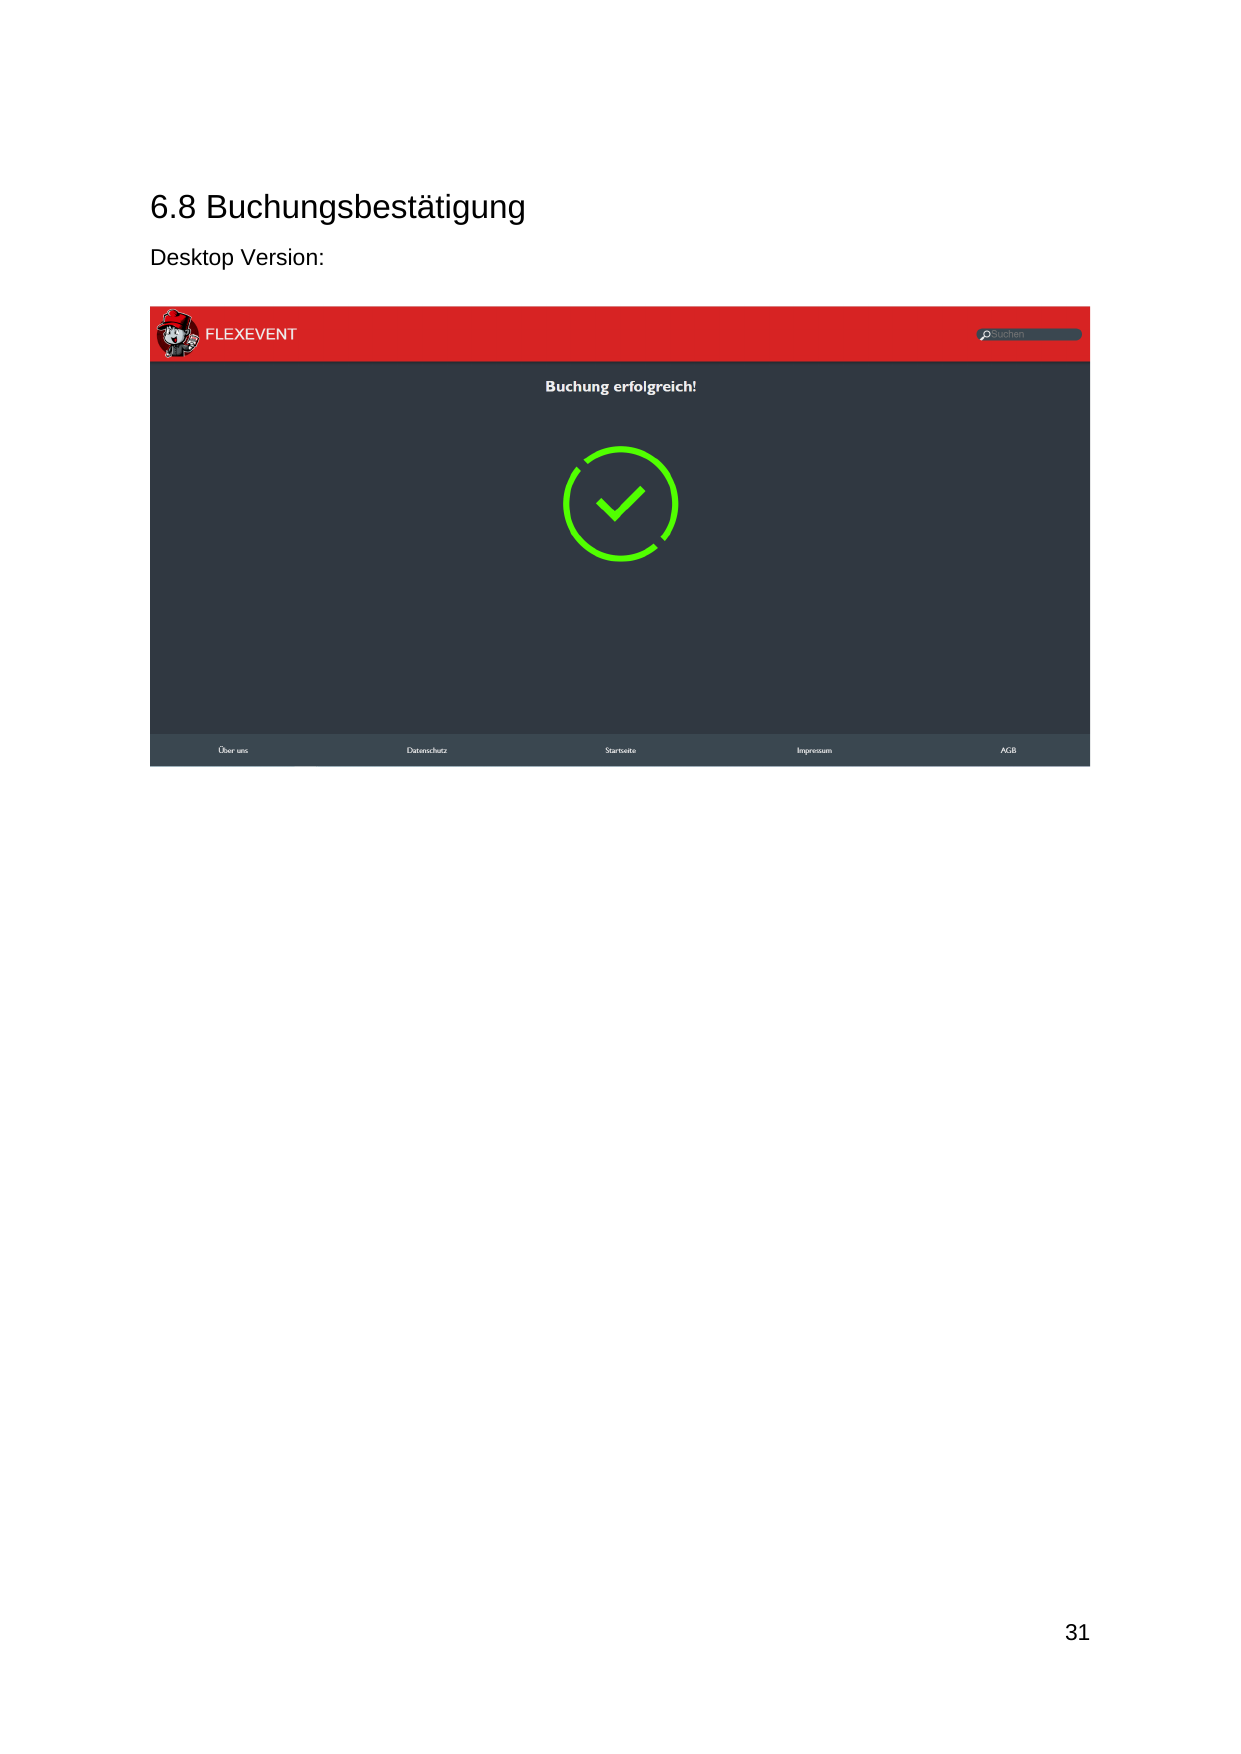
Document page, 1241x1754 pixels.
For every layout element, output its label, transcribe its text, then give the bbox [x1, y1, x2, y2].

picture [150, 304, 1091, 767]
text Desktop Version: [150, 244, 1090, 271]
subtitle 6.8 Buchungsbestätigung [150, 187, 1090, 226]
